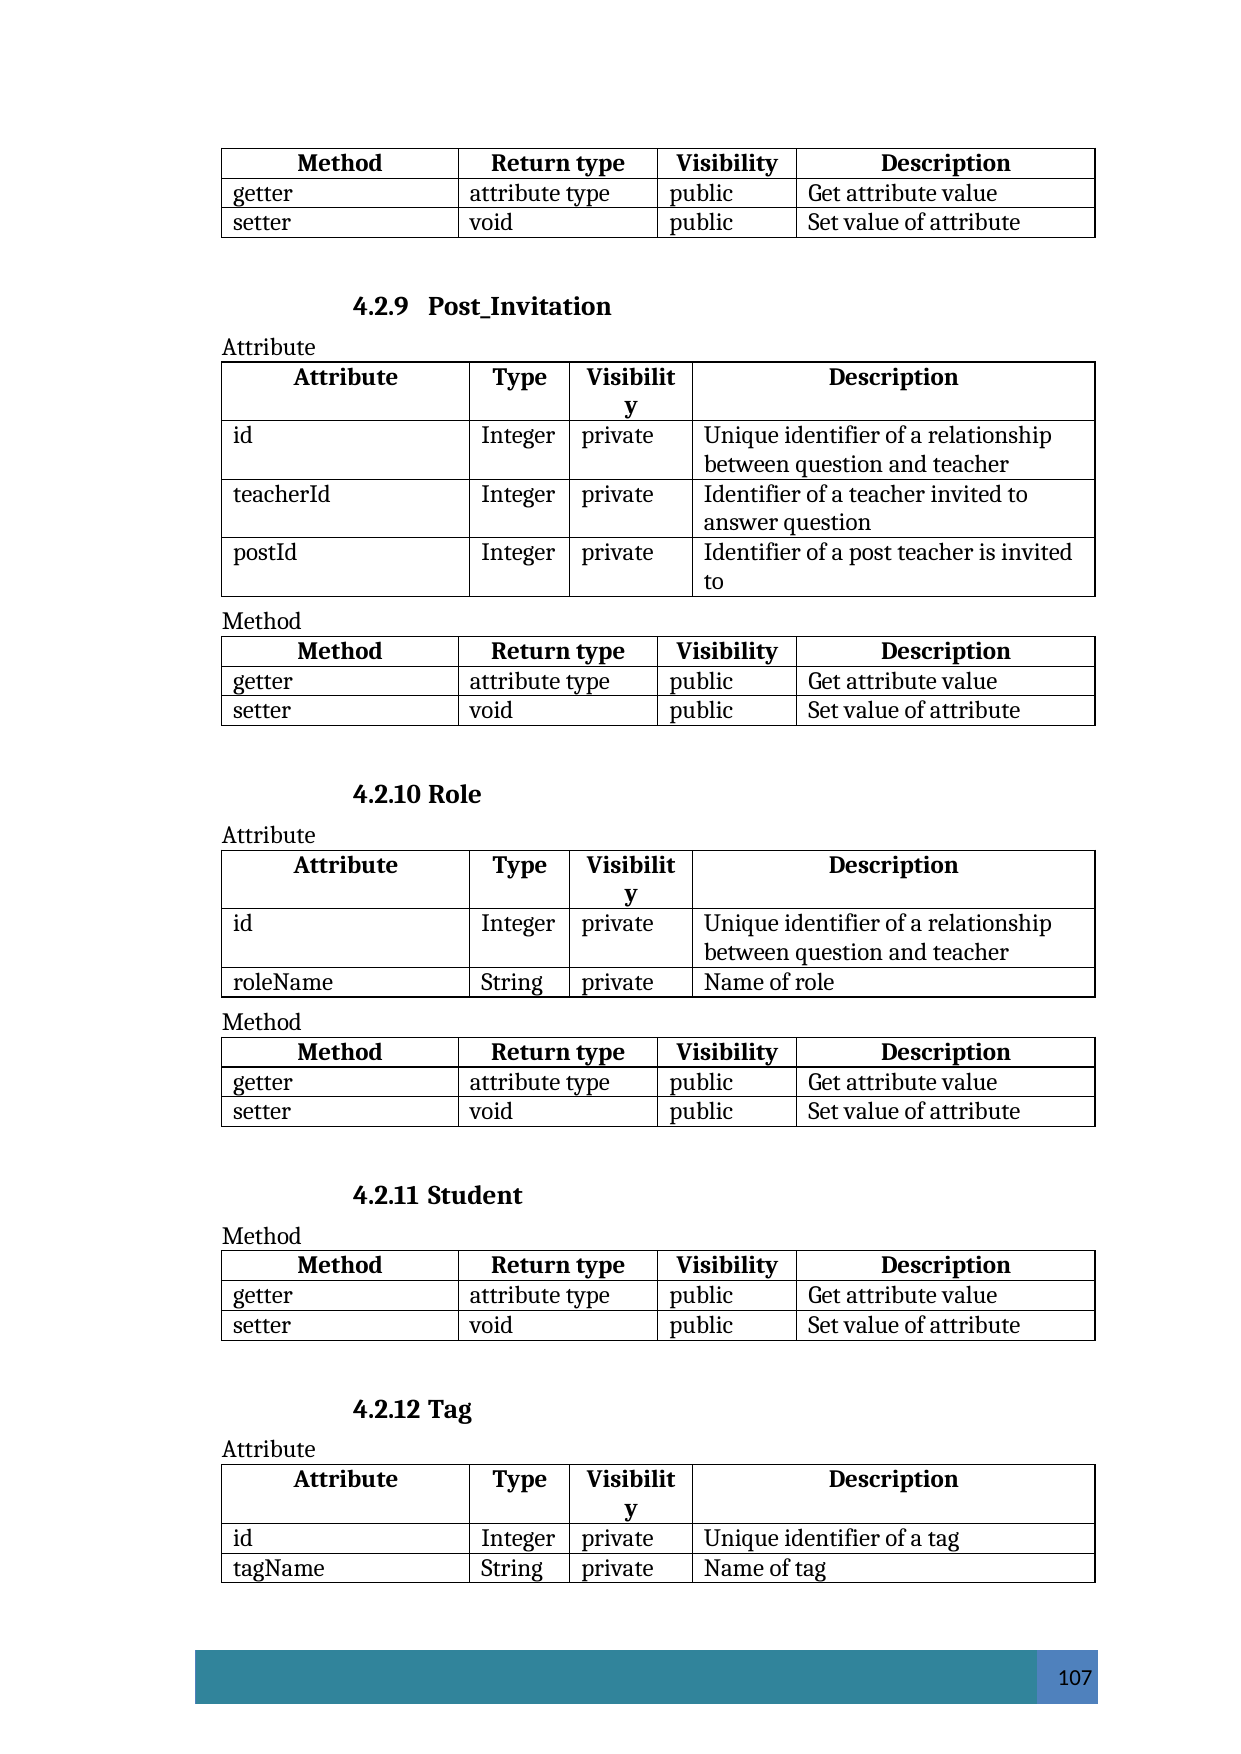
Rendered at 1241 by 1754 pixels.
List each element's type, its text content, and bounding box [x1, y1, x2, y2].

table_cell getter [222, 667, 458, 695]
table_cell Set value of attribute [797, 1311, 1094, 1340]
table_header Description [693, 1465, 1094, 1523]
table_header Description [797, 1251, 1094, 1280]
table_cell tagName [222, 1554, 469, 1582]
table_cell public [658, 1281, 796, 1310]
table_cell Set value of attribute [797, 208, 1094, 237]
table_header Visibility [658, 1251, 796, 1280]
table_header Visibility [658, 637, 796, 666]
table_cell postId [222, 538, 469, 596]
table_cell Get attribute value [797, 179, 1094, 207]
table_cell String [470, 1554, 569, 1582]
table_header Visibility [658, 149, 796, 177]
table_header Type [470, 851, 569, 908]
table_cell public [658, 667, 796, 695]
table_cell public [658, 1097, 796, 1126]
table_cell id [222, 1524, 469, 1552]
table_cell public [658, 179, 796, 207]
subtitle Student [353, 1180, 1122, 1211]
table_header Method [222, 1251, 458, 1280]
table_cell public [658, 1068, 796, 1096]
table_cell Unique identifier of a tag [693, 1524, 1094, 1552]
table_cell getter [222, 179, 458, 207]
table_header Method [222, 149, 458, 177]
table_cell setter [222, 1097, 458, 1126]
table_header Method [222, 1038, 458, 1066]
table_header Method [222, 637, 458, 666]
table_cell id [222, 421, 469, 478]
table_header Attribute [222, 851, 469, 908]
table_cell id [222, 909, 469, 967]
table_cell Unique identifier of a relationship between question and teacher [693, 421, 1094, 478]
table_cell attribute type [459, 667, 657, 695]
table_header Description [797, 149, 1094, 177]
table_cell private [570, 909, 692, 967]
table_header Visibility [570, 363, 692, 420]
table_header Description [797, 1038, 1094, 1066]
table_cell public [658, 208, 796, 237]
table_header Description [693, 851, 1094, 908]
table_cell Integer [470, 1524, 569, 1552]
table_cell Get attribute value [797, 667, 1094, 695]
table_cell void [459, 696, 657, 725]
table_header Return type [459, 637, 657, 666]
table_header Visibility [570, 1465, 692, 1523]
table_cell setter [222, 696, 458, 725]
table_cell private [570, 538, 692, 596]
table_cell void [459, 1097, 657, 1126]
table_cell private [570, 421, 692, 478]
text Attribute [222, 1435, 1122, 1464]
table_cell Unique identifier of a relationship between question and teacher [693, 909, 1094, 967]
text Attribute [222, 821, 1122, 849]
table_header Attribute [222, 363, 469, 420]
table_cell Name of role [693, 968, 1094, 996]
table_cell private [570, 1524, 692, 1552]
table_cell Integer [470, 480, 569, 537]
table_cell void [459, 1311, 657, 1340]
table_cell getter [222, 1068, 458, 1096]
table_cell roleName [222, 968, 469, 996]
table_cell getter [222, 1281, 458, 1310]
table_cell private [570, 968, 692, 996]
table_cell Identifier of a teacher invited to answer question [693, 480, 1094, 537]
text Method [222, 607, 1122, 636]
table_header Type [470, 1465, 569, 1523]
table_cell String [470, 968, 569, 996]
table_cell attribute type [459, 179, 657, 207]
subtitle Tag [353, 1394, 1122, 1425]
subtitle Role [353, 779, 1122, 810]
table_cell Get attribute value [797, 1281, 1094, 1310]
table_cell private [570, 480, 692, 537]
table_cell Integer [470, 909, 569, 967]
table_cell void [459, 208, 657, 237]
table_cell private [570, 1554, 692, 1582]
table_cell teacherId [222, 480, 469, 537]
table_header Visibility [658, 1038, 796, 1066]
table_header Attribute [222, 1465, 469, 1523]
table_cell Integer [470, 538, 569, 596]
table_header Return type [459, 1251, 657, 1280]
table_header Visibility [570, 851, 692, 908]
table_cell Set value of attribute [797, 696, 1094, 725]
text Method [222, 1222, 1122, 1250]
table_cell Set value of attribute [797, 1097, 1094, 1126]
text Method [222, 1008, 1122, 1037]
table_header Return type [459, 149, 657, 177]
table_header Description [693, 363, 1094, 420]
table_cell public [658, 1311, 796, 1340]
table_cell Integer [470, 421, 569, 478]
table_header Description [797, 637, 1094, 666]
table_cell public [658, 696, 796, 725]
table_cell attribute type [459, 1068, 657, 1096]
table_cell setter [222, 208, 458, 237]
table_cell attribute type [459, 1281, 657, 1310]
text Attribute [222, 333, 1122, 361]
table_cell Name of tag [693, 1554, 1094, 1582]
table_header Type [470, 363, 569, 420]
table_cell Identifier of a post teacher is invited to [693, 538, 1094, 596]
table_cell Get attribute value [797, 1068, 1094, 1096]
table_cell setter [222, 1311, 458, 1340]
table_header Return type [459, 1038, 657, 1066]
subtitle Post_Invitation [353, 291, 1122, 322]
